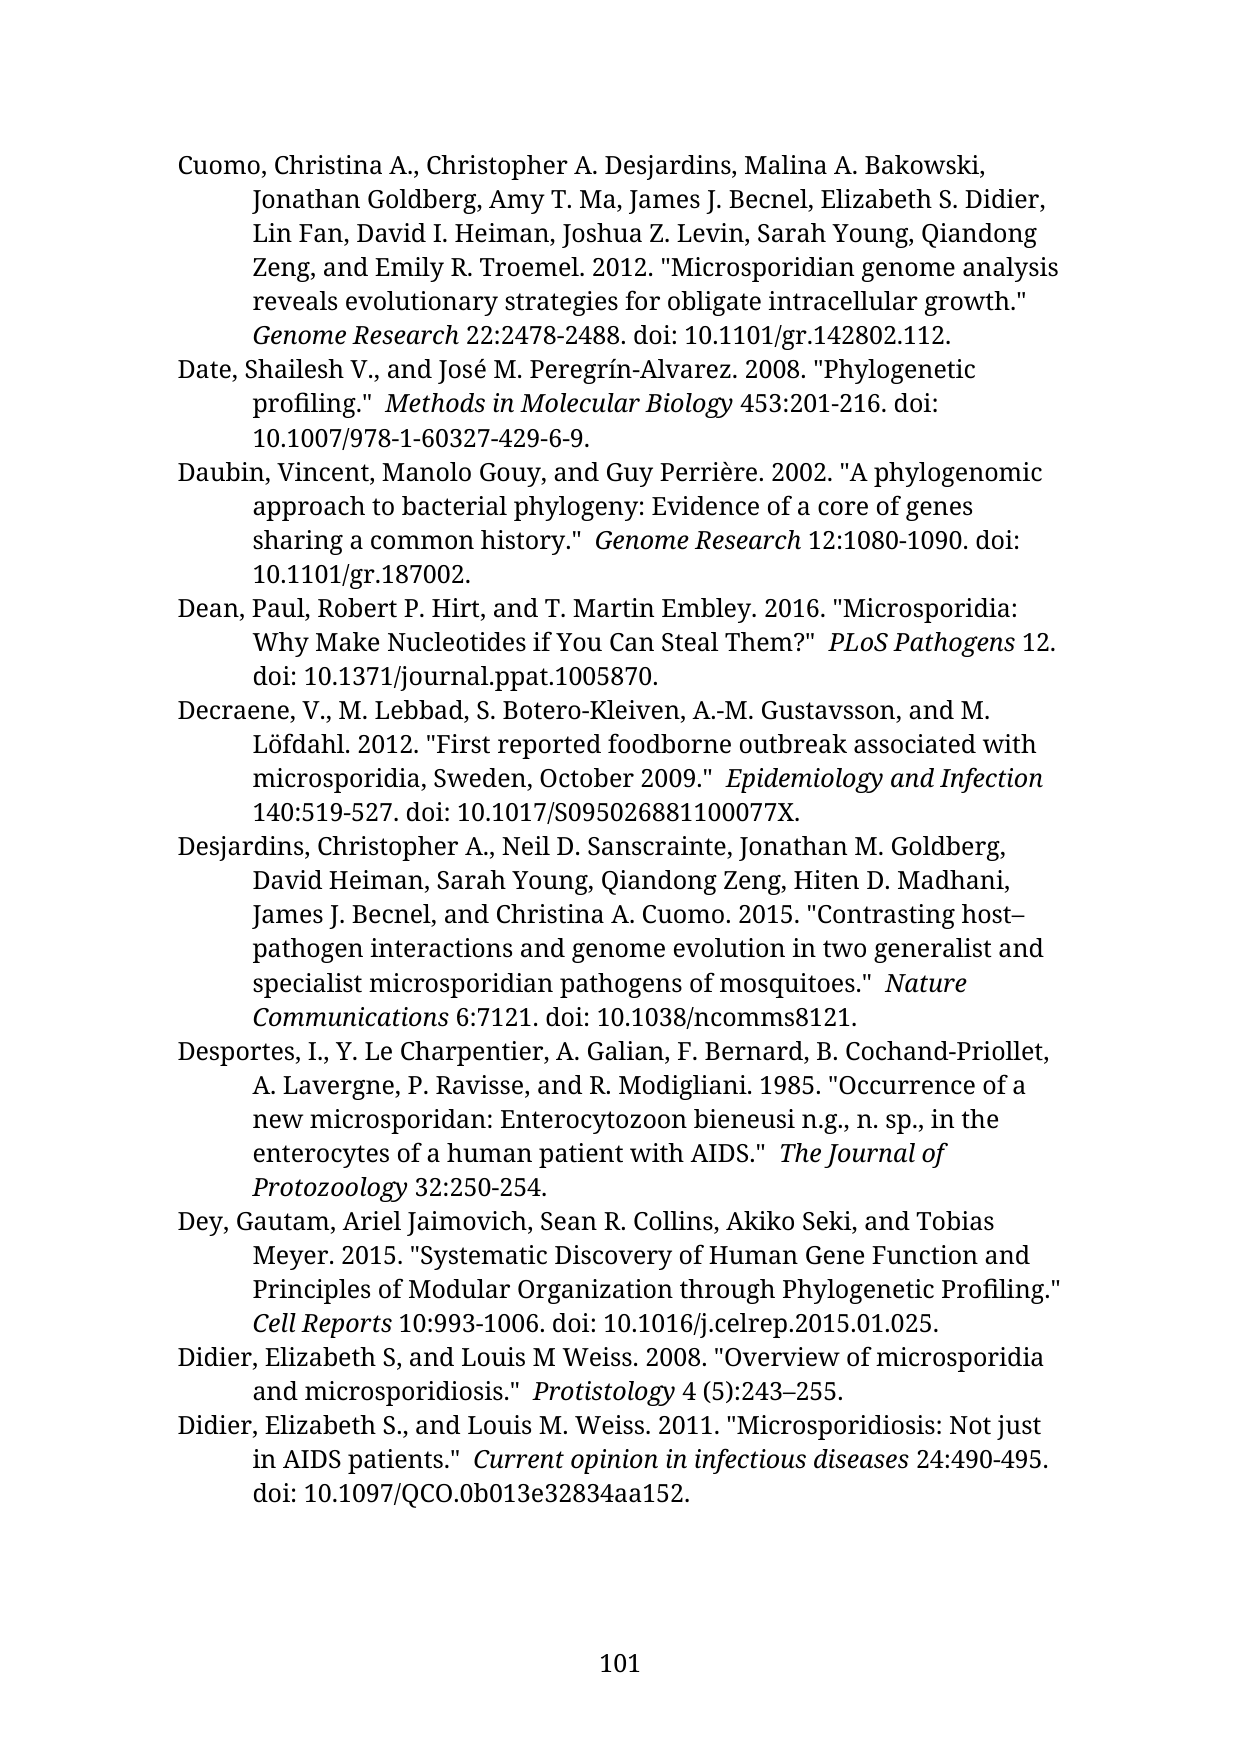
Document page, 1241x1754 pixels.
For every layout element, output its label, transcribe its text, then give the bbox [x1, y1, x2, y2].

text Decraene, V., M. Lebbad, S. Botero-Kleiven, A.-M. Gustavsson, and M. Löfdahl. 2012. "First reported foodborne outbreak associated with microsporidia, Sweden, October 2009." Epidemiology and Infection 140:519-527. doi: 10.1017/S095026881100077X. [177, 693, 1063, 829]
text Didier, Elizabeth S, and Louis M Weiss. 2008. "Overview of microsporidia and microsporidiosis." Protistology 4 (5):243–255. [177, 1340, 1063, 1408]
text Dey, Gautam, Ariel Jaimovich, Sean R. Collins, Akiko Seki, and Tobias Meyer. 2015. "Systematic Discovery of Human Gene Function and Principles of Modular Organization through Phylogenetic Profiling." Cell Reports 10:993-1006. doi: 10.1016/j.celrep.2015.01.025. [177, 1204, 1063, 1340]
text Date, Shailesh V., and José M. Peregrín-Alvarez. 2008. "Phylogenetic profiling." Methods in Molecular Biology 453:201-216. doi: 10.1007/978-1-60327-429-6-9. [177, 352, 1063, 454]
text Desportes, I., Y. Le Charpentier, A. Galian, F. Bernard, B. Cochand-Priollet, A. Lavergne, P. Ravisse, and R. Modigliani. 1985. "Occurrence of a new microsporidan: Enterocytozoon bieneusi n.g., n. sp., in the enterocytes of a human patient with AIDS." The Journal of Protozoology 32:250-254. [177, 1033, 1063, 1204]
text Daubin, Vincent, Manolo Gouy, and Guy Perrière. 2002. "A phylogenomic approach to bacterial phylogeny: Evidence of a core of genes sharing a common history." Genome Research 12:1080-1090. doi: 10.1101/gr.187002. [177, 454, 1063, 591]
text Cuomo, Christina A., Christopher A. Desjardins, Malina A. Bakowski, Jonathan Goldberg, Amy T. Ma, James J. Becnel, Elizabeth S. Didier, Lin Fan, David I. Heiman, Joshua Z. Levin, Sarah Young, Qiandong Zeng, and Emily R. Troemel. 2012. "Microsporidian genome analysis reveals evolutionary strategies for obligate intracellular growth." Genome Research 22:2478-2488. doi: 10.1101/gr.142802.112. [177, 148, 1063, 352]
text Dean, Paul, Robert P. Hirt, and T. Martin Embley. 2016. "Microsporidia: Why Make Nucleotides if You Can Steal Them?" PLoS Pathogens 12. doi: 10.1371/journal.ppat.1005870. [177, 591, 1063, 693]
text Desjardins, Christopher A., Neil D. Sanscrainte, Jonathan M. Goldberg, David Heiman, Sarah Young, Qiandong Zeng, Hiten D. Madhani, James J. Becnel, and Christina A. Cuomo. 2015. "Contrasting host–pathogen interactions and genome evolution in two generalist and specialist microsporidian pathogens of mosquitoes." Nature Communications 6:7121. doi: 10.1038/ncomms8121. [177, 829, 1063, 1033]
text Didier, Elizabeth S., and Louis M. Weiss. 2011. "Microsporidiosis: Not just in AIDS patients." Current opinion in infectious diseases 24:490-495. doi: 10.1097/QCO.0b013e32834aa152. [177, 1408, 1063, 1510]
